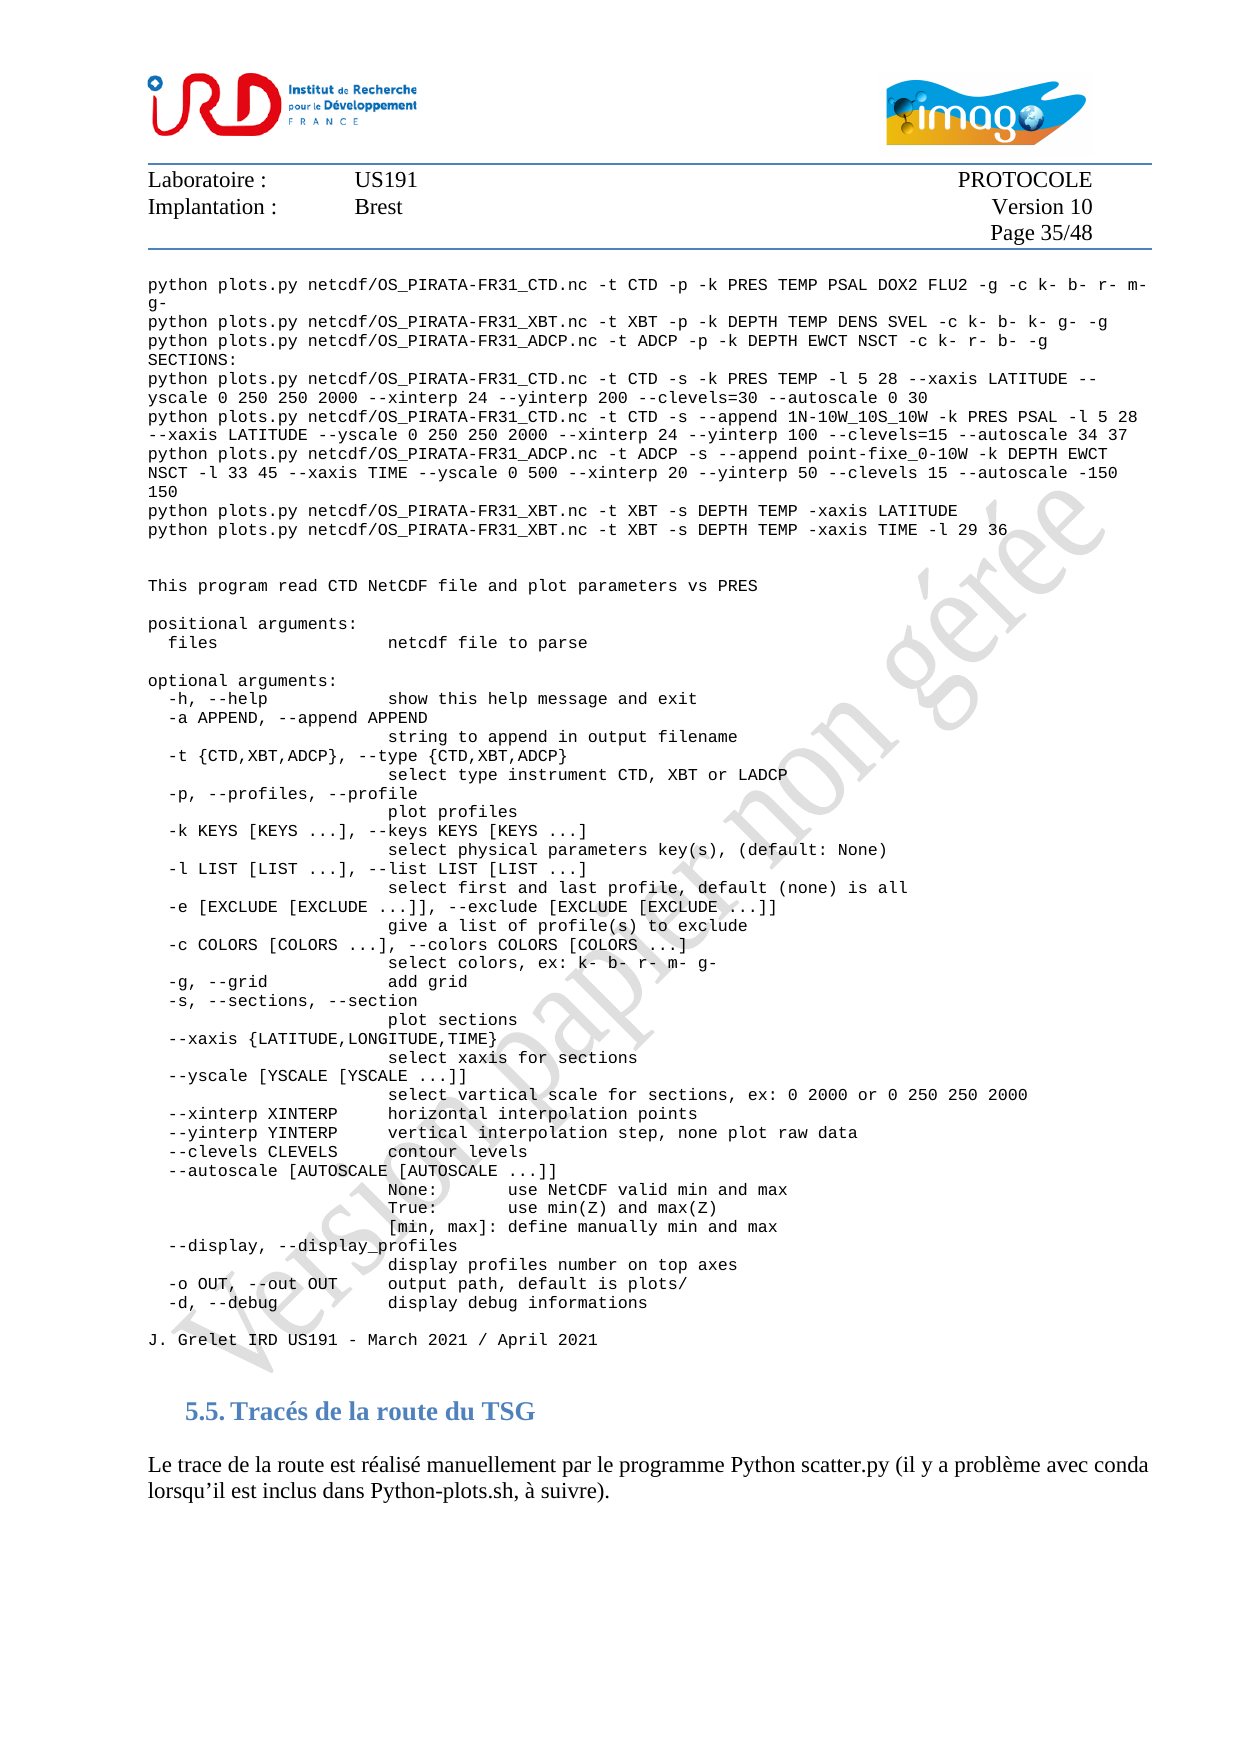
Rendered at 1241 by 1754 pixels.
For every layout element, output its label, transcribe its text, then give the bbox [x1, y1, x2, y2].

list string to append in output filename [148, 729, 1152, 747]
list --autoscale [AUTOSCALE [AUTOSCALE ...]] [148, 1162, 1152, 1181]
list -c COLORS [COLORS ...], --colors COLORS [COLORS ...] [148, 936, 1152, 955]
list --xaxis {LATITUDE,LONGITUDE,TIME} [148, 1030, 1152, 1049]
list display profiles number on top axes [148, 1257, 1152, 1275]
subtitle Tracés de la route du TSG [185, 1395, 1152, 1426]
list --yscale [YSCALE [YSCALE ...]] [148, 1068, 1152, 1087]
list -k KEYS [KEYS ...], --keys KEYS [KEYS ...] [148, 823, 1152, 842]
list -h, --help show this help message and exit [148, 691, 1152, 710]
list -t {CTD,XBT,ADCP}, --type {CTD,XBT,ADCP} [148, 747, 1152, 766]
list -a APPEND, --append APPEND [148, 710, 1152, 729]
list --clevels CLEVELS contour levels [148, 1143, 1152, 1162]
list -l LIST [LIST ...], --list LIST [LIST ...] [148, 861, 1152, 879]
list -e [EXCLUDE [EXCLUDE ...]], --exclude [EXCLUDE [EXCLUDE ...]] [148, 898, 1152, 917]
list -p, --profiles, --profile [148, 785, 1152, 804]
list optional arguments: [148, 672, 1152, 691]
list python plots.py netcdf/OS_PIRATA-FR31_XBT.nc -t XBT -s DEPTH TEMP -xaxis LATITUDE [148, 502, 1152, 521]
list -s, --sections, --section [148, 993, 1152, 1011]
list --xinterp XINTERP horizontal interpolation points [148, 1106, 1152, 1124]
list python plots.py netcdf/OS_PIRATA-FR31_CTD.nc -t CTD -s -k PRES TEMP -l 5 28 --xaxis LATITUDE --yscale 0 250 250 2000 --xinterp 24 --yinterp 200 --clevels=30 --autoscale 0 30 [148, 370, 1152, 408]
list --yinterp YINTERP vertical interpolation step, none plot raw data [148, 1124, 1152, 1143]
list plot sections [148, 1011, 1152, 1030]
list python plots.py netcdf/OS_PIRATA-FR31_ADCP.nc -t ADCP -s --append point-fixe_0-10W -k DEPTH EWCT NSCT -l 33 45 --xaxis TIME --yscale 0 500 --xinterp 20 --yinterp 50 --clevels 15 --autoscale -150 150 [148, 446, 1152, 502]
list select xaxis for sections [148, 1049, 1152, 1068]
list select first and last profile, default (none) is all [148, 879, 1152, 898]
list None: use NetCDF valid min and max [148, 1181, 1152, 1200]
list -o OUT, --out OUT output path, default is plots/ [148, 1275, 1152, 1294]
list python plots.py netcdf/OS_PIRATA-FR31_CTD.nc -t CTD -s --append 1N-10W_10S_10W -k PRES PSAL -l 5 28 --xaxis LATITUDE --yscale 0 250 250 2000 --xinterp 24 --yinterp 100 --clevels=15 --autoscale 34 37 [148, 408, 1152, 446]
list select vartical scale for sections, ex: 0 2000 or 0 250 250 2000 [148, 1087, 1152, 1106]
text Le trace de la route est réalisé manuellement par le programme Python scatter.py (il y a problème avec conda lorsqu’il est inclus dans Python-plots.sh, à suivre). [148, 1451, 1152, 1503]
list --display, --display_profiles [148, 1238, 1152, 1257]
list files netcdf file to parse [148, 634, 1152, 653]
picture [877, 73, 1093, 155]
list -d, --debug display debug informations [148, 1294, 1152, 1313]
list give a list of profile(s) to exclude [148, 917, 1152, 936]
list This program read CTD NetCDF file and plot parameters vs PRES [148, 578, 1152, 597]
list True: use min(Z) and max(Z) [148, 1200, 1152, 1219]
list SECTIONS: [148, 352, 1152, 370]
list J. Grelet IRD US191 - March 2021 / April 2021 [148, 1332, 1152, 1351]
list select physical parameters key(s), (default: None) [148, 842, 1152, 861]
list python plots.py netcdf/OS_PIRATA-FR31_XBT.nc -t XBT -p -k DEPTH TEMP DENS SVEL -c k- b- k- g- -g [148, 314, 1152, 333]
list [min, max]: define manually min and max [148, 1219, 1152, 1238]
list -g, --grid add grid [148, 974, 1152, 993]
list python plots.py netcdf/OS_PIRATA-FR31_XBT.nc -t XBT -s DEPTH TEMP -xaxis TIME -l 29 36 [148, 521, 1152, 540]
list select type instrument CTD, XBT or LADCP [148, 766, 1152, 785]
list select colors, ex: k- b- r- m- g- [148, 955, 1152, 974]
picture [147, 73, 417, 136]
list plot profiles [148, 804, 1152, 823]
list positional arguments: [148, 616, 1152, 634]
list python plots.py netcdf/OS_PIRATA-FR31_CTD.nc -t CTD -p -k PRES TEMP PSAL DOX2 FLU2 -g -c k- b- r- m- g- [148, 276, 1152, 314]
list python plots.py netcdf/OS_PIRATA-FR31_ADCP.nc -t ADCP -p -k DEPTH EWCT NSCT -c k- r- b- -g [148, 333, 1152, 352]
